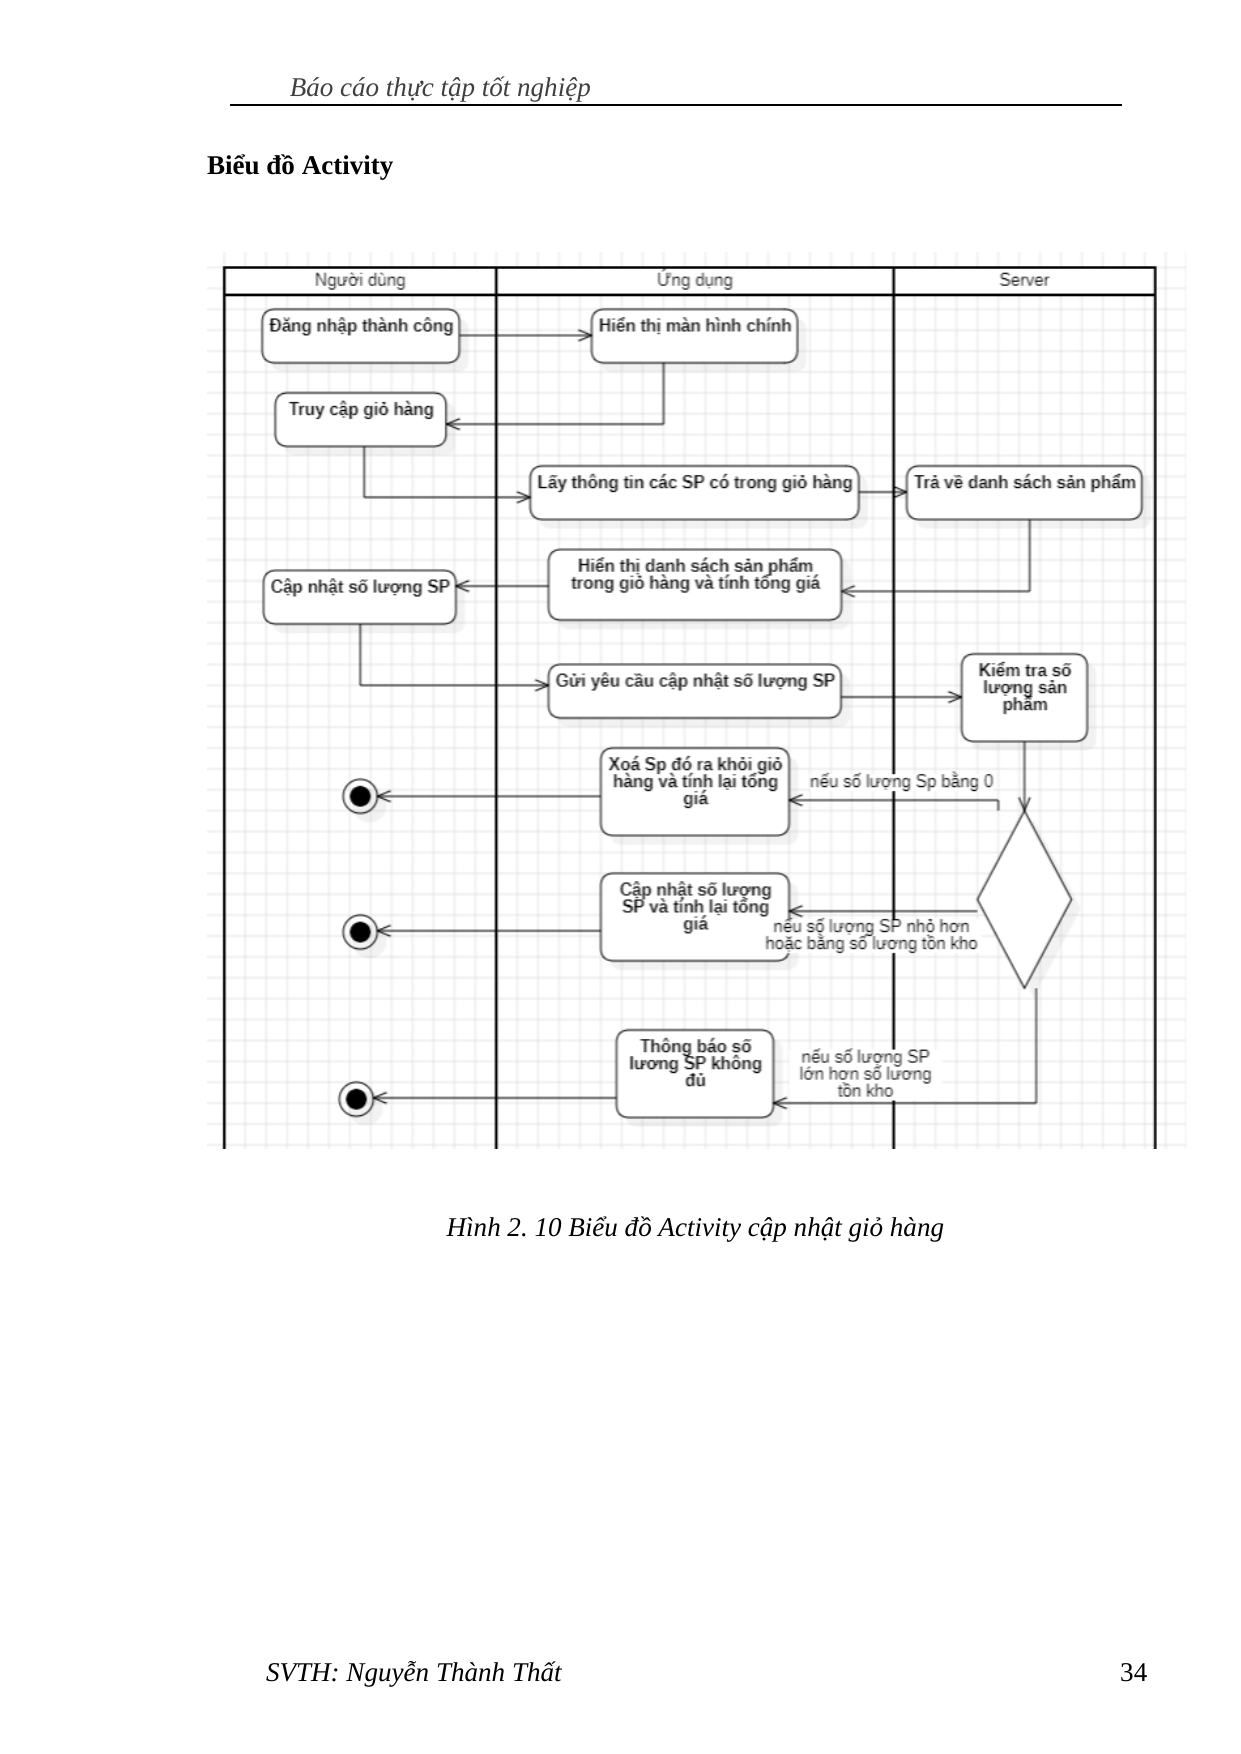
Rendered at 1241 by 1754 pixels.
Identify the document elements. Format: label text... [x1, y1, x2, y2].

picture [206, 252, 1187, 1149]
text Biểu đồ Activity [207, 149, 1122, 180]
